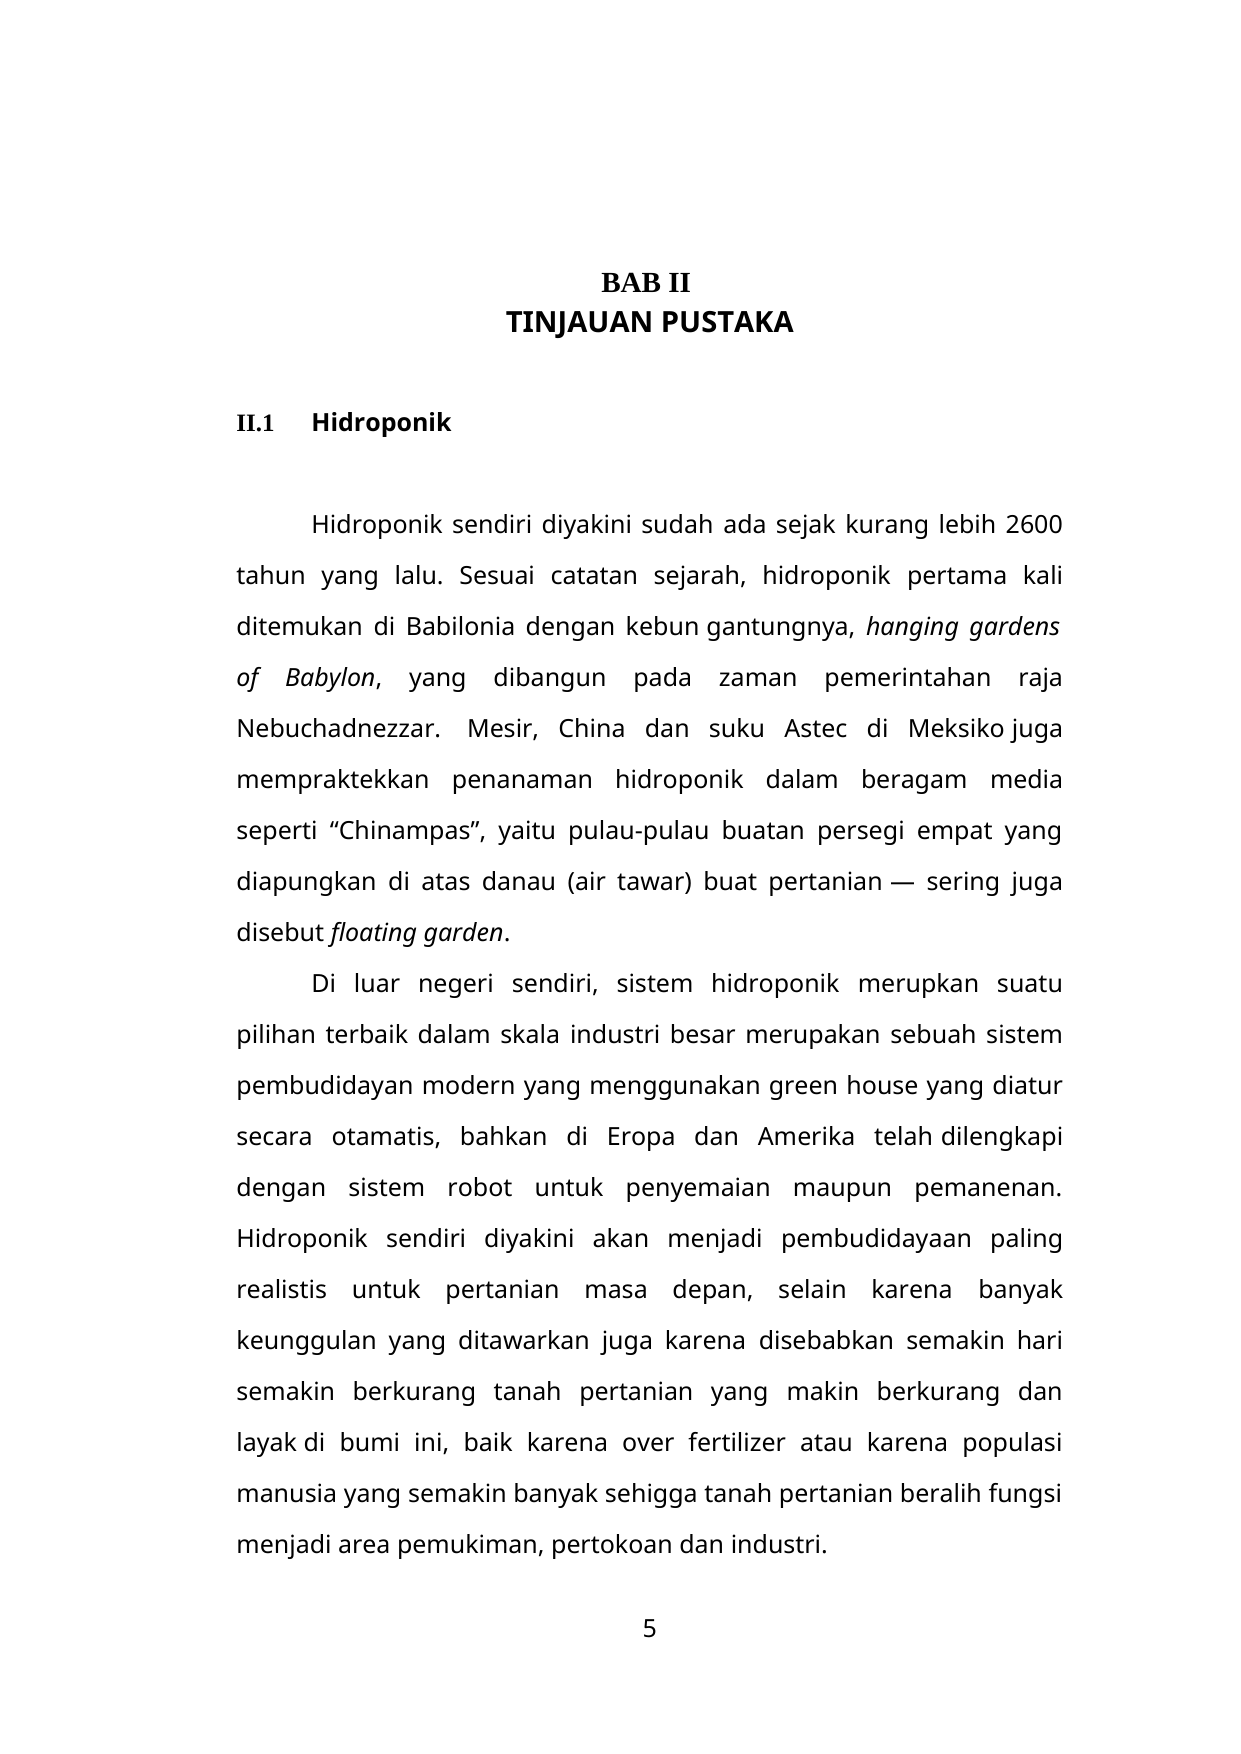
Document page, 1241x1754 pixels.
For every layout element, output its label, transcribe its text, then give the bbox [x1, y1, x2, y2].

list Di luar negeri sendiri, sistem hidroponik merupkan suatu pilihan terbaik dalam skala industri besar merupakan sebuah sistem pembudidayan modern yang menggunakan green house yang diatur secara otamatis, bahkan di Eropa dan Amerika telah dilengkapi dengan sistem robot untuk penyemaian maupun pemanenan. Hidroponik sendiri diyakini akan menjadi pembudidayaan paling realistis untuk pertanian masa depan, selain karena banyak keunggulan yang ditawarkan juga karena disebabkan semakin hari semakin berkurang tanah pertanian yang makin berkurang dan layak di bumi ini, baik karena over fertilizer atau karena populasi manusia yang semakin banyak sehigga tanah pertanian beralih fungsi menjadi area pemukiman, pertokoan dan industri. [236, 966, 1063, 1561]
subtitle TINJAUAN PUSTAKA [236, 261, 1063, 341]
list Hidroponik sendiri diyakini sudah ada sejak kurang lebih 2600 tahun yang lalu. Sesuai catatan sejarah, hidroponik pertama kali ditemukan di Babilonia dengan kebun gantungnya, hanging gardens of Babylon, yang dibangun pada zaman pemerintahan raja Nebuchadnezzar. Mesir, China dan suku Astec di Meksiko juga mempraktekkan penanaman hidroponik dalam beragam media seperti “Chinampas”, yaitu pulau-pulau buatan persegi empat yang diapungkan di atas danau (air tawar) buat pertanian — sering juga disebut floating garden. [236, 506, 1063, 949]
subtitle Hidroponik [236, 404, 1063, 438]
